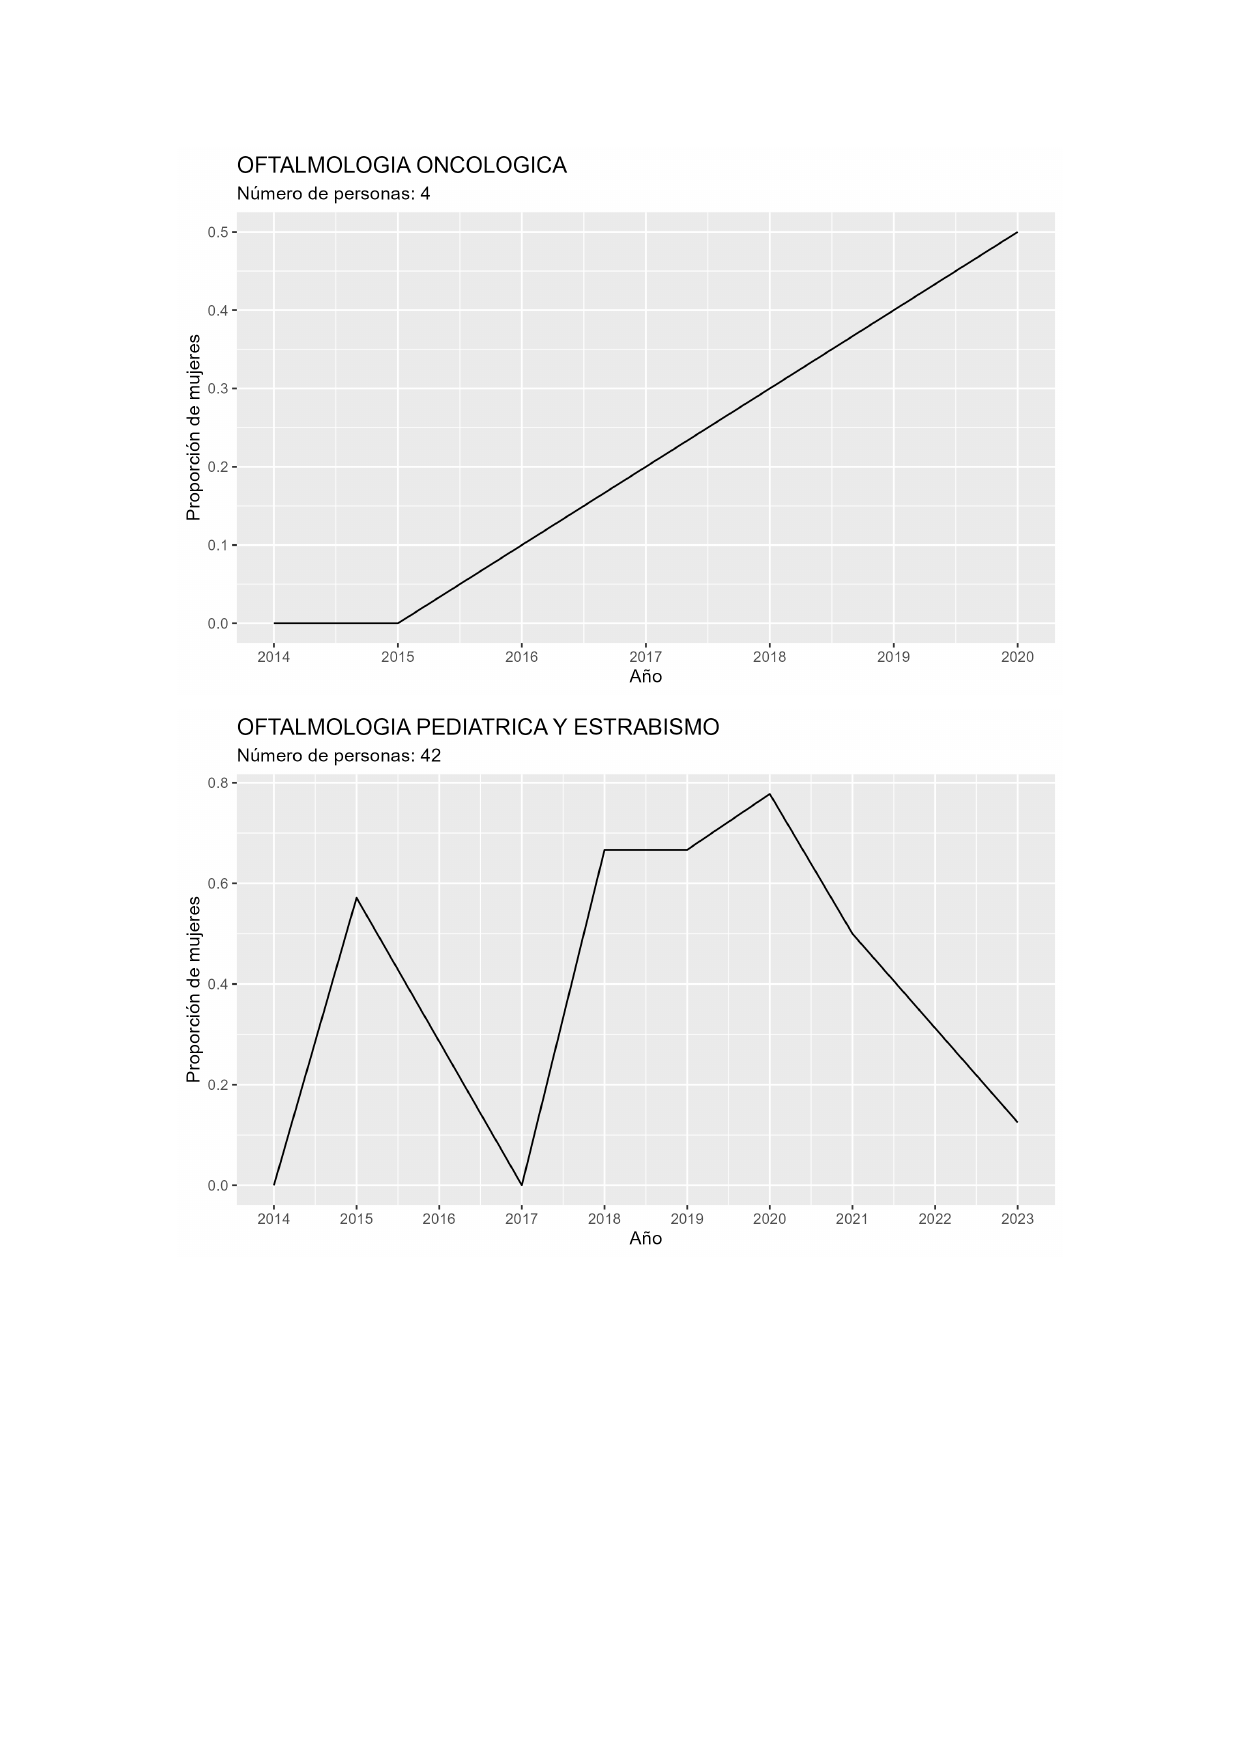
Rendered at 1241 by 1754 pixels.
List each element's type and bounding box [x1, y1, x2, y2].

picture [177, 147, 1063, 695]
picture [177, 709, 1063, 1257]
